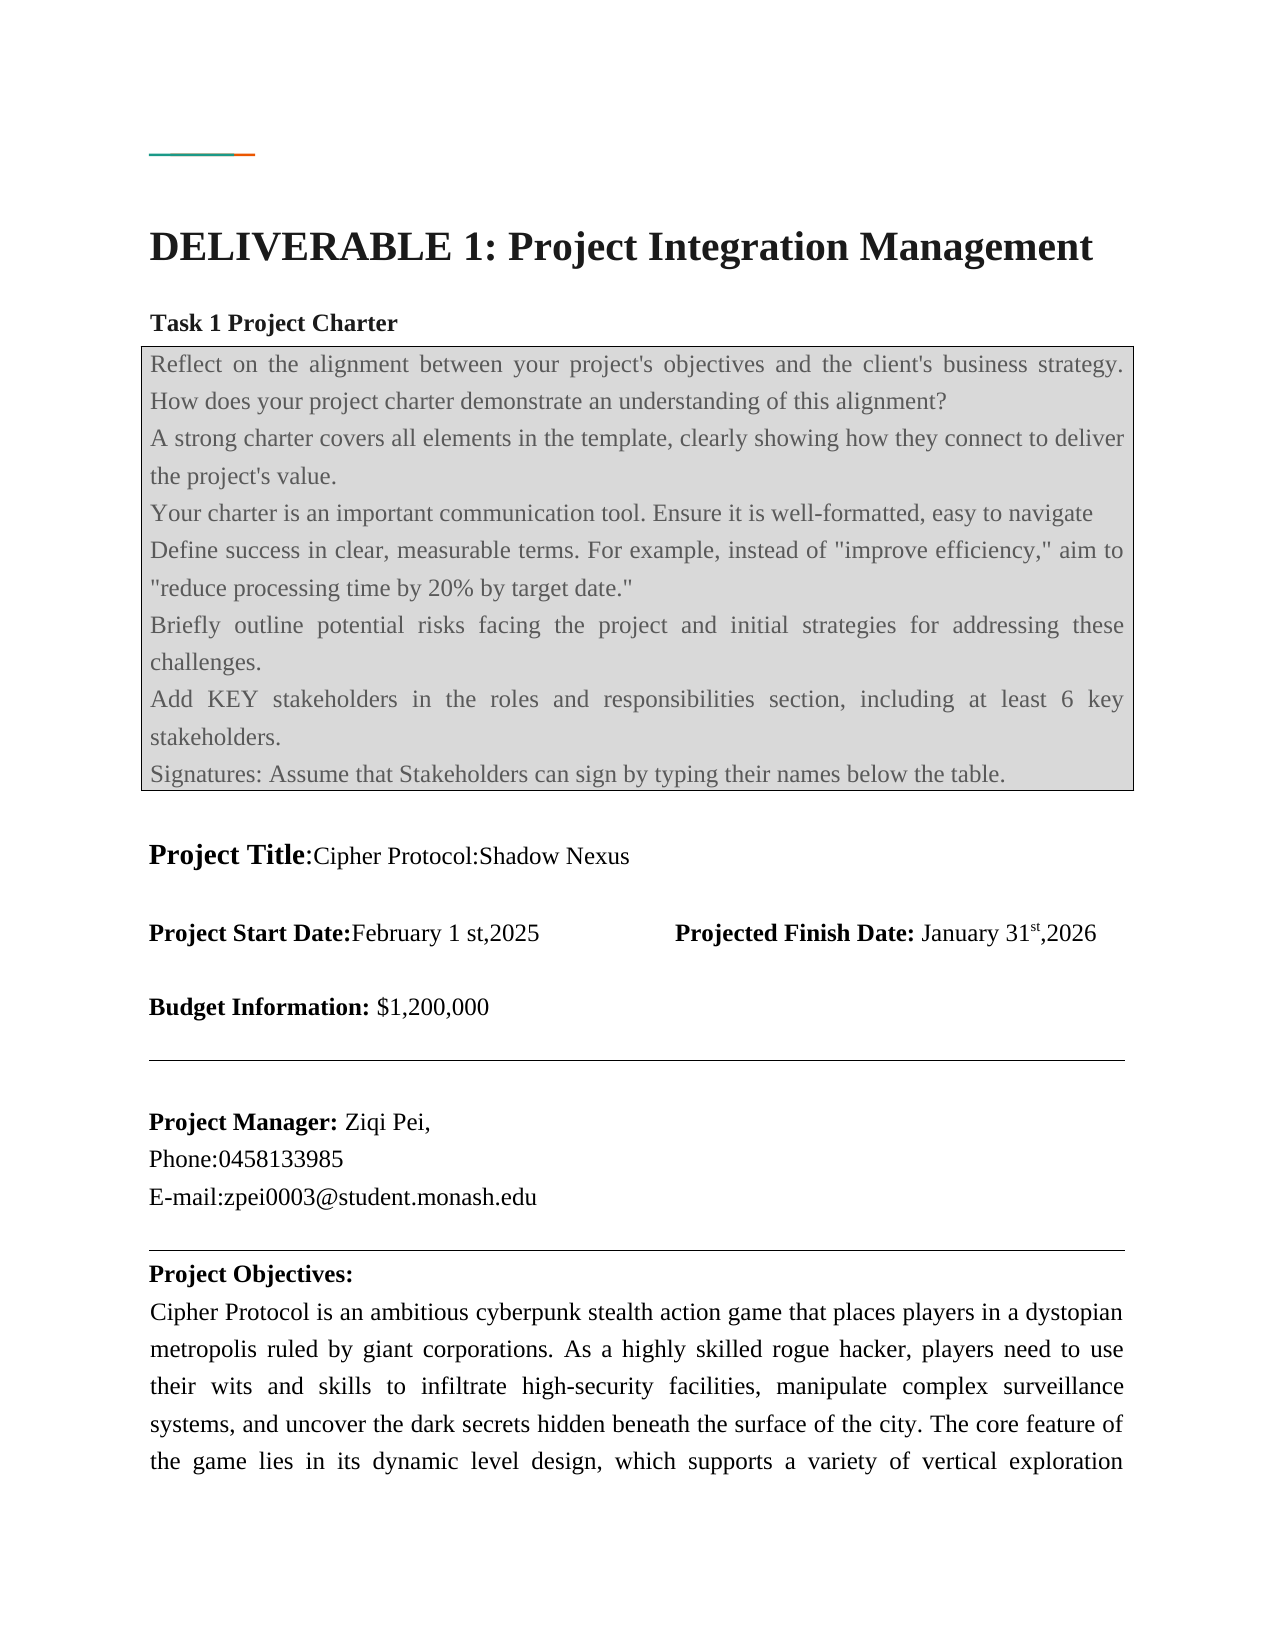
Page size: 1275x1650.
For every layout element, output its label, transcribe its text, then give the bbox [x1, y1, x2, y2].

text Reflect on the alignment between your project's objectives and the client's business strategy. How does your project charter demonstrate an understanding of this alignment? [142, 347, 1133, 415]
text Your charter is an important communication tool. Ensure it is well-formatted, easy to navigate [142, 495, 1133, 527]
subtitle Task 1 Project Charter [150, 308, 1125, 337]
text Project Title:Cipher Protocol:Shadow Nexus [149, 837, 1125, 870]
text Signatures: Assume that Stakeholders can sign by typing their names below the table. [142, 756, 1133, 790]
text Define success in clear, measurable terms. For example, instead of "improve efficiency," aim to "reduce processing time by 20% by target date." [142, 532, 1133, 601]
text A strong charter covers all elements in the template, clearly showing how they connect to deliver the project's value. [142, 420, 1133, 489]
text E-mail:zpei0003@student.monash.edu [149, 1182, 1125, 1211]
text Briefly outline potential risks facing the project and initial strategies for addressing these challenges. [142, 607, 1133, 676]
text Project Start Date:February 1 st,2025 Projected Finish Date: January 31st,2026 [149, 918, 1125, 946]
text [150, 1297, 1125, 1475]
text Budget Information: $1,200,000 [149, 992, 1125, 1021]
subtitle DELIVERABLE 1: Project Integration Management [149, 150, 1125, 269]
text Phone:0458133985 [149, 1144, 1125, 1173]
text Project Objectives: [149, 1259, 1125, 1288]
text Add KEY stakeholders in the roles and responsibilities section, including at least 6 key stakeholders. [142, 681, 1133, 751]
text Project Manager: Ziqi Pei, [149, 1107, 1125, 1136]
